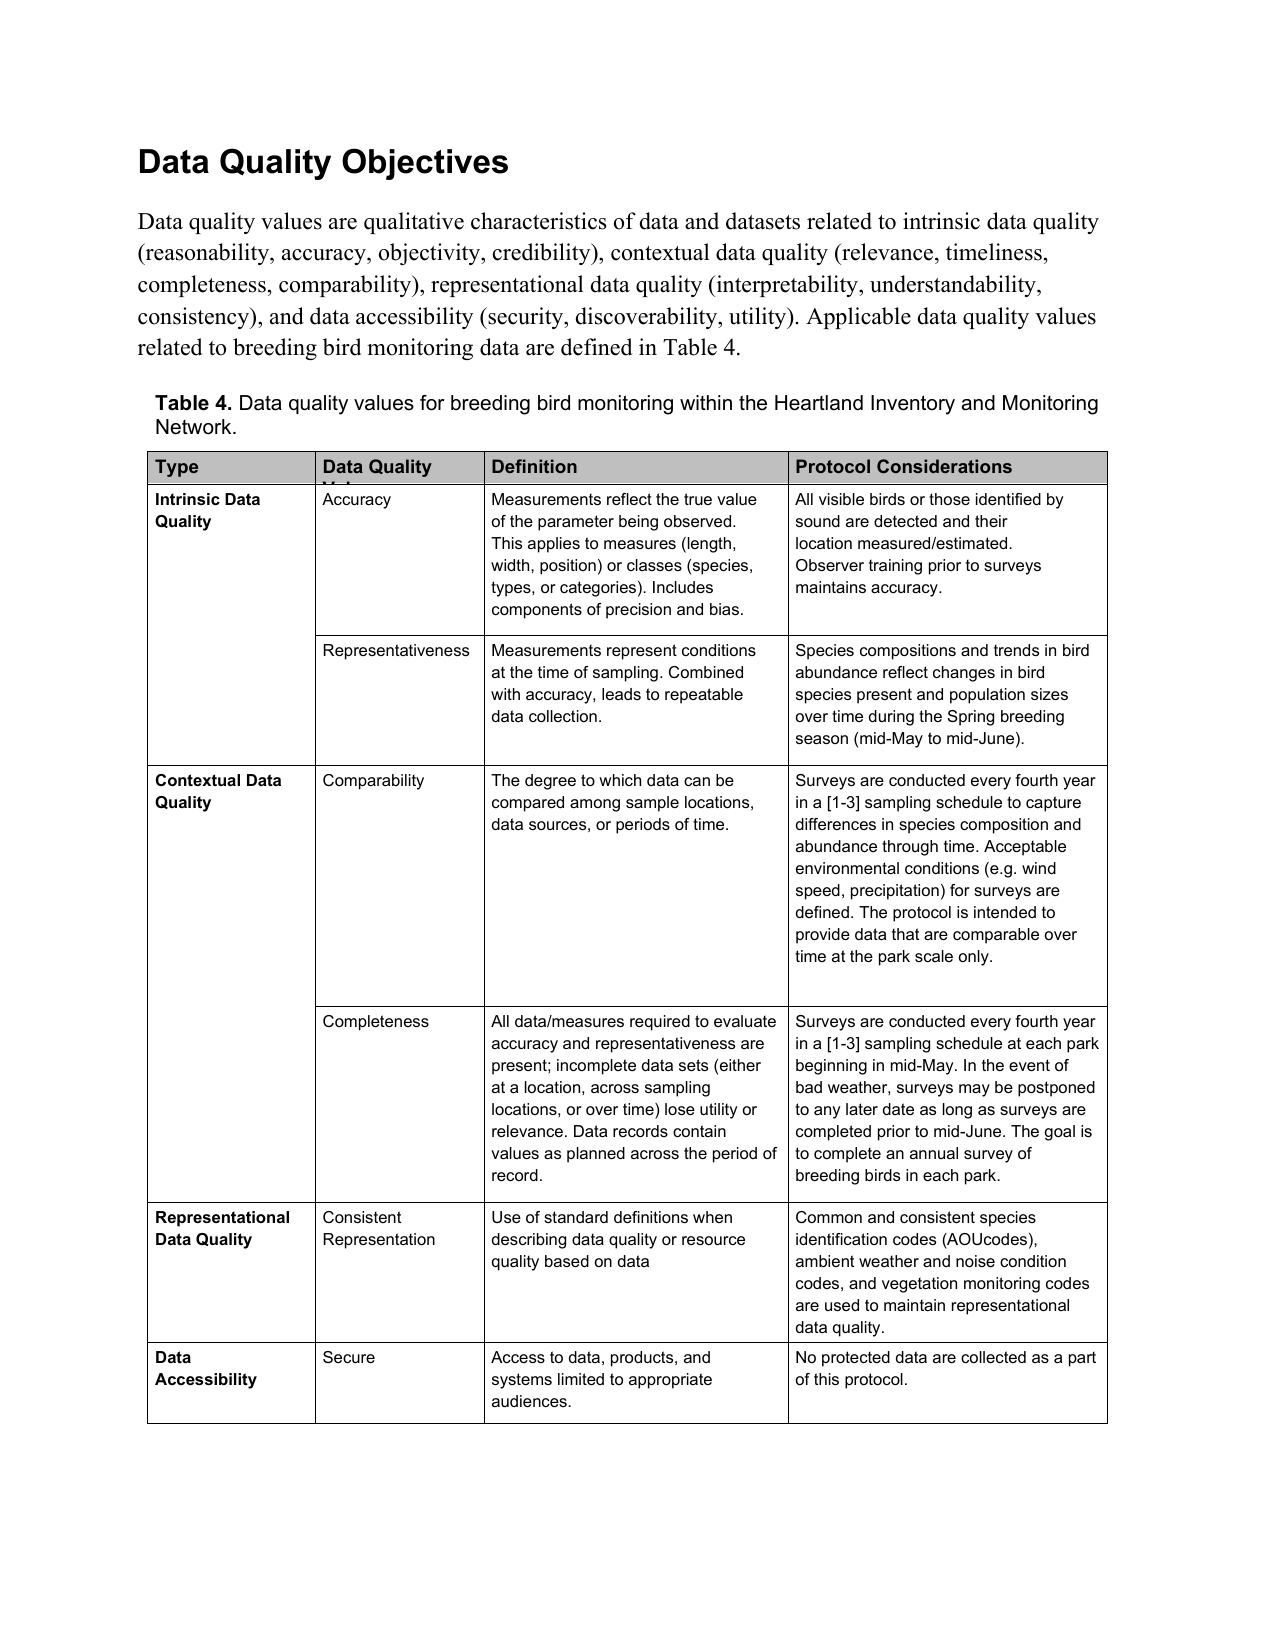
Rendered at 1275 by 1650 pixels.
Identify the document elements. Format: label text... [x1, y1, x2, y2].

table_cell Data Accessibility [148, 1343, 315, 1423]
table_cell Access to data, products, and systems limited to appropriate audiences. [485, 1343, 788, 1423]
table_cell Completeness [316, 1007, 484, 1202]
table_cell Contextual Data Quality [148, 766, 315, 1202]
table_cell Secure [316, 1343, 484, 1423]
table_cell Common and consistent species identification codes (AOUcodes), ambient weather and noise condition codes, and vegetation monitoring codes are used to maintain representational data quality. [789, 1203, 1107, 1342]
text Data quality values are qualitative characteristics of data and datasets related to intrinsic data quality (reasonability, accuracy, objectivity, credibility), contextual data quality (relevance, timeliness, completeness, comparability), representational data quality (interpretability, understandability, consistency), and data accessibility (security, discoverability, utility). Applicable data quality values related to breeding bird monitoring data are defined in Table 4. [137, 207, 1135, 361]
table_cell Surveys are conducted every fourth year in a [1-3] sampling schedule to capture differences in species composition and abundance through time. Acceptable environmental conditions (e.g. wind speed, precipitation) for surveys are defined. The protocol is intended to provide data that are comparable over time at the park scale only. [789, 766, 1107, 1006]
table_cell Comparability [316, 766, 484, 1006]
table_cell Data Quality Value [316, 452, 484, 483]
table_cell All data/measures required to evaluate accuracy and representativeness are present; incomplete data sets (either at a location, across sampling locations, or over time) lose utility or relevance. Data records contain values as planned across the period of record. [485, 1007, 788, 1202]
table_cell The degree to which data can be compared among sample locations, data sources, or periods of time. [485, 766, 788, 1006]
subtitle Data Quality Objectives [137, 142, 1135, 180]
table_cell Protocol Considerations [789, 452, 1107, 483]
table_cell Definition [485, 452, 788, 483]
table_cell Use of standard definitions when describing data quality or resource quality based on data [485, 1203, 788, 1342]
table_header Table 4. Data quality values for breeding bird monitoring within the Heartland Inventory and Monitoring Network. [148, 386, 1108, 451]
table_cell Representativeness [316, 636, 484, 765]
table_cell Species compositions and trends in bird abundance reflect changes in bird species present and population sizes over time during the Spring breeding season (mid-May to mid-June). [789, 636, 1107, 765]
table_cell Accuracy [316, 485, 484, 634]
table_cell Measurements represent conditions at the time of sampling. Combined with accuracy, leads to repeatable data collection. [485, 636, 788, 765]
table_cell Measurements reflect the true value of the parameter being observed. This applies to measures (length, width, position) or classes (species, types, or categories). Includes components of precision and bias. [485, 485, 788, 634]
table_cell Surveys are conducted every fourth year in a [1-3] sampling schedule at each park beginning in mid-May. In the event of bad weather, surveys may be postponed to any later date as long as surveys are completed prior to mid-June. The goal is to complete an annual survey of breeding birds in each park. [789, 1007, 1107, 1202]
table_cell Consistent Representation [316, 1203, 484, 1342]
table_cell Type [148, 452, 315, 483]
table_cell All visible birds or those identified by sound are detected and their location measured/estimated. Observer training prior to surveys maintains accuracy. [789, 485, 1107, 634]
table_cell Intrinsic Data Quality [148, 485, 315, 765]
table_cell No protected data are collected as a part of this protocol. [789, 1343, 1107, 1423]
table_cell Representational Data Quality [148, 1203, 315, 1342]
